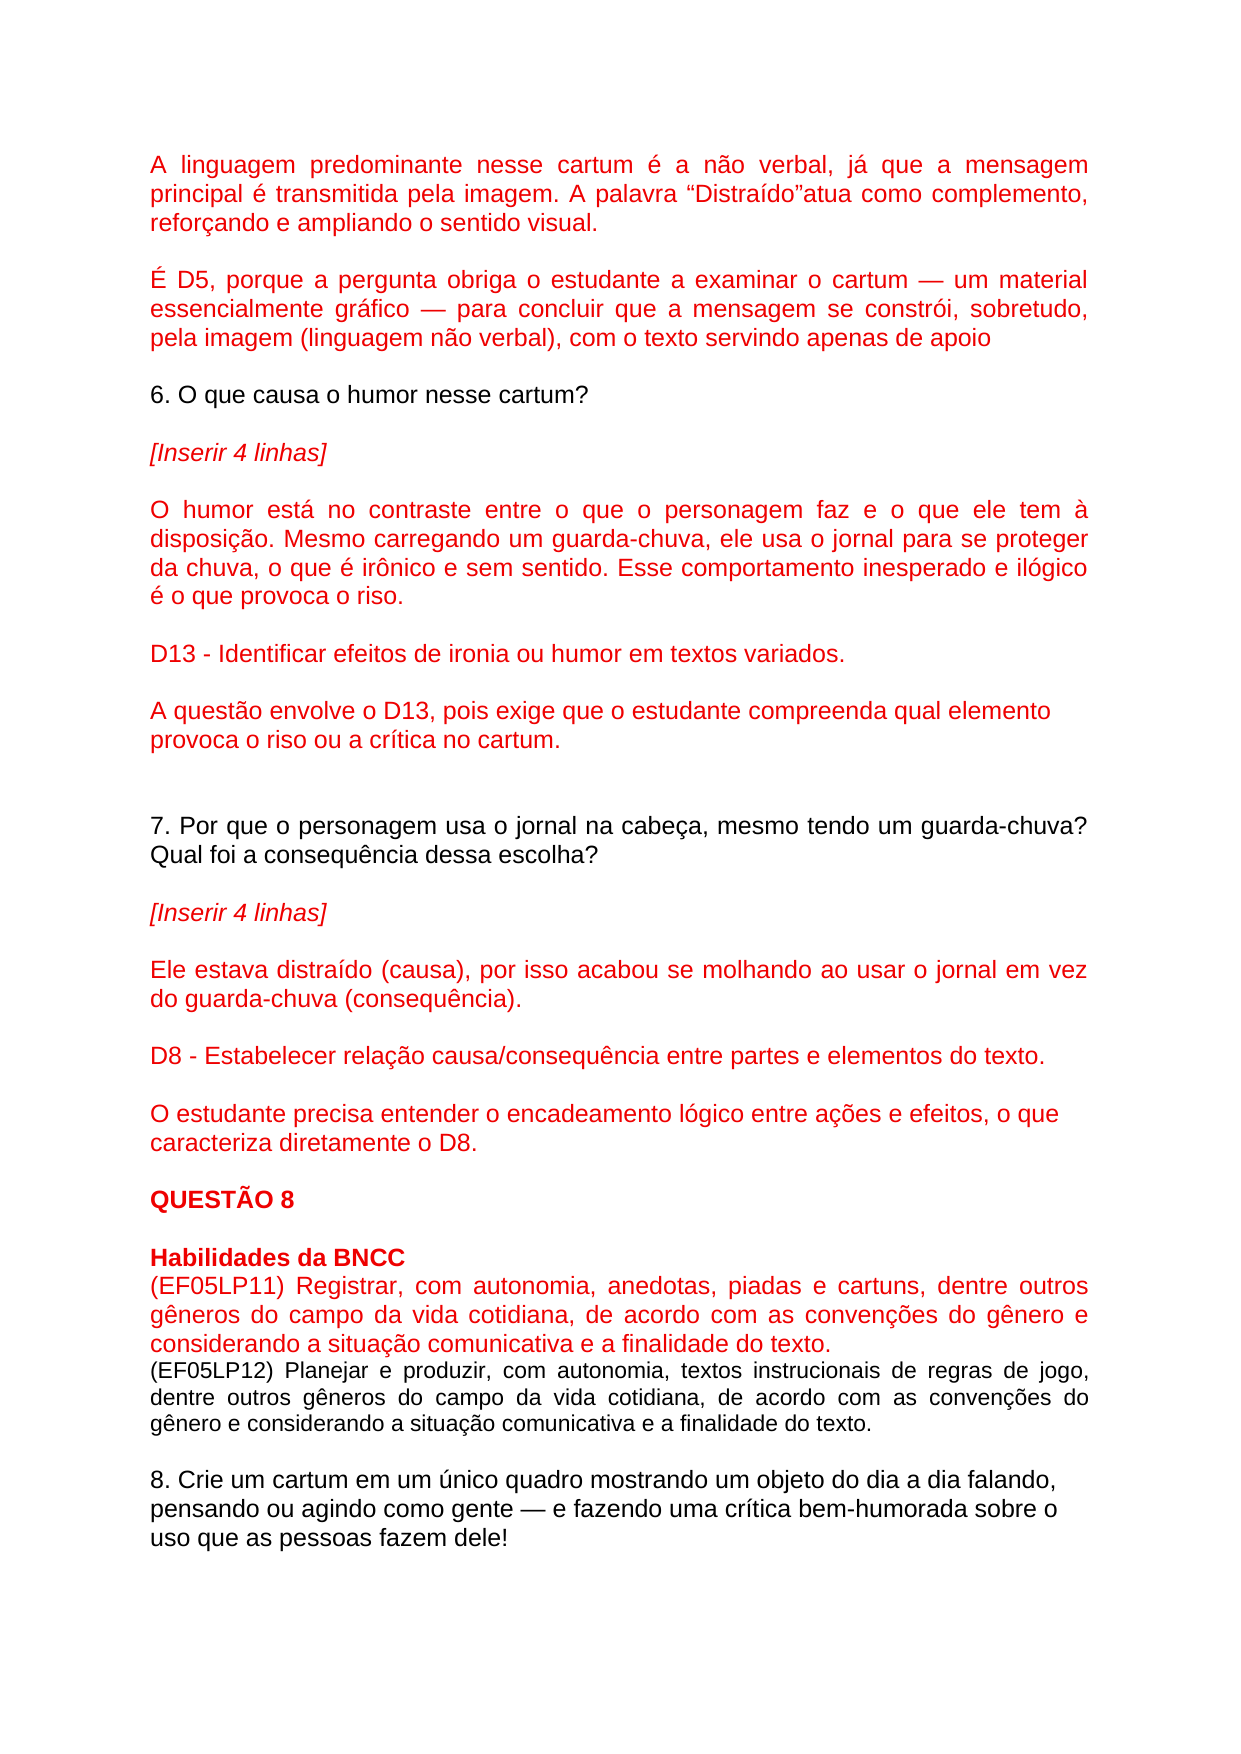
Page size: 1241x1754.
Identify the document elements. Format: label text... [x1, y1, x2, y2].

text QUESTÃO 8 [150, 1185, 1090, 1214]
text A questão envolve o D13, pois exige que o estudante compreenda qual elemento provoca o riso ou a crítica no cartum. [150, 696, 1090, 754]
text 6. O que causa o humor nesse cartum? [150, 380, 1090, 409]
text 7. Por que o personagem usa o jornal na cabeça, mesmo tendo um guarda-chuva? Qual foi a consequência dessa escolha? [150, 811, 1090, 869]
text Habilidades da BNCC [150, 1242, 1090, 1271]
text D8 - Estabelecer relação causa/consequência entre partes e elementos do texto. [150, 1041, 1090, 1070]
text [Inserir 4 linhas] [150, 437, 1090, 466]
text A linguagem predominante nesse cartum é a não verbal, já que a mensagem principal é transmitida pela imagem. A palavra “Distraído”atua como complemento, reforçando e ampliando o sentido visual. [150, 150, 1090, 236]
text O estudante precisa entender o encadeamento lógico entre ações e efeitos, o que caracteriza diretamente o D8. [150, 1099, 1090, 1156]
text (EF05LP12) Planejar e produzir, com autonomia, textos instrucionais de regras de jogo, dentre outros gêneros do campo da vida cotidiana, de acordo com as convenções do gênero e considerando a situação comunicativa e a finalidade do texto. [150, 1357, 1090, 1437]
text D13 - Identificar efeitos de ironia ou humor em textos variados. [150, 639, 1090, 667]
text [Inserir 4 linhas] [150, 897, 1090, 926]
text Ele estava distraído (causa), por isso acabou se molhando ao usar o jornal em vez do guarda-chuva (consequência). [150, 955, 1090, 1012]
text 8. Crie um cartum em um único quadro mostrando um objeto do dia a dia falando, pensando ou agindo como gente — e fazendo uma crítica bem-humorada sobre o uso que as pessoas fazem dele! [150, 1465, 1090, 1552]
text O humor está no contraste entre o que o personagem faz e o que ele tem à disposição. Mesmo carregando um guarda-chuva, ele usa o jornal para se proteger da chuva, o que é irônico e sem sentido. Esse comportamento inesperado e ilógico é o que provoca o riso. [150, 495, 1090, 610]
text É D5, porque a pergunta obriga o estudante a examinar o cartum — um material essencialmente gráfico — para concluir que a mensagem se constrói, sobretudo, pela imagem (linguagem não verbal), com o texto servindo apenas de apoio [150, 265, 1090, 351]
text (EF05LP11) Registrar, com autonomia, anedotas, piadas e cartuns, dentre outros gêneros do campo da vida cotidiana, de acordo com as convenções do gênero e considerando a situação comunicativa e a finalidade do texto. [150, 1271, 1090, 1357]
